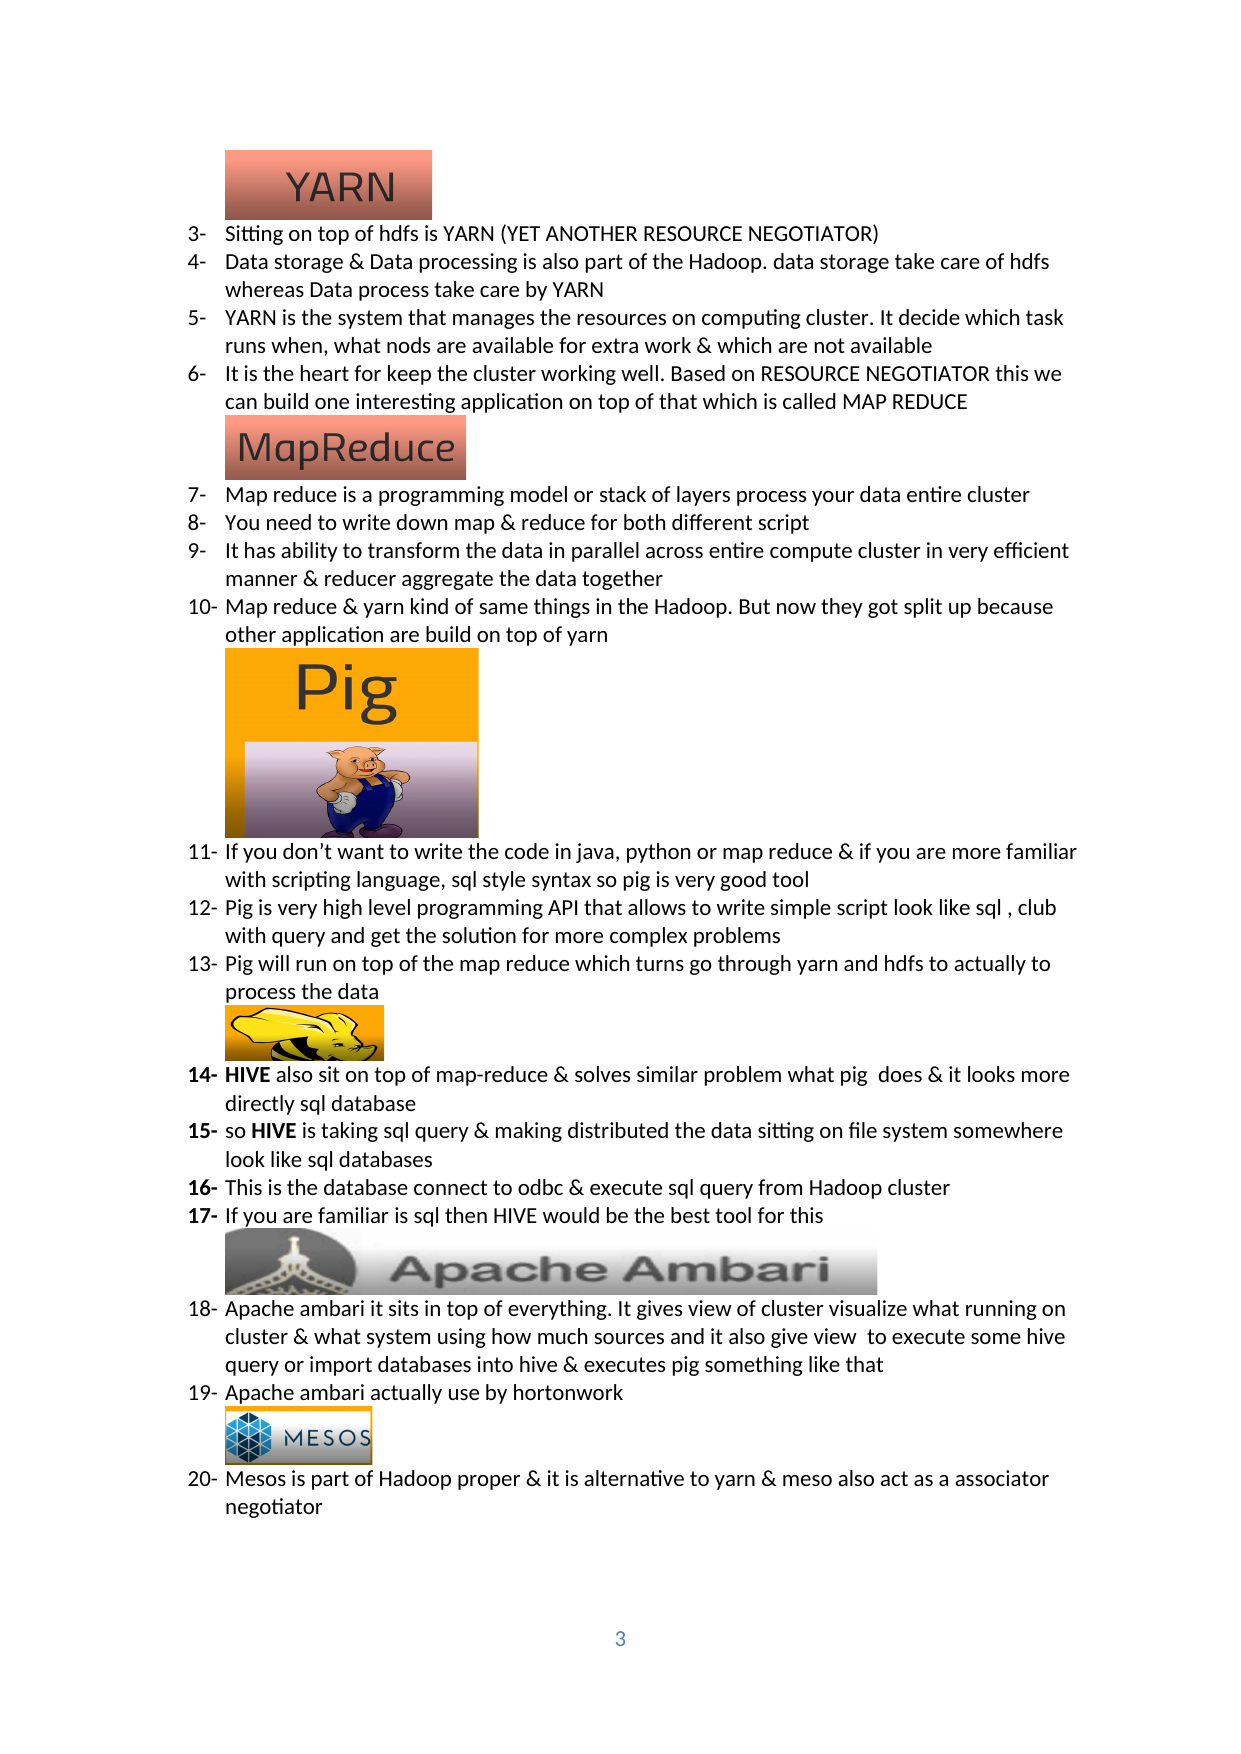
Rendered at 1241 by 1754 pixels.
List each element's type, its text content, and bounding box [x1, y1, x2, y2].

picture [225, 1005, 385, 1061]
list You need to write down map & reduce for both different script [187, 508, 1090, 536]
list If you are familiar is sql then HIVE would be the best tool for this [187, 1201, 1090, 1229]
list Map reduce is a programming model or stack of layers process your data entire cluster [187, 480, 1090, 508]
list It has ability to transform the data in parallel across entire compute cluster in very efficient manner & reducer aggregate the data together [187, 536, 1090, 592]
picture [225, 150, 433, 220]
list Pig is very high level programming API that allows to write simple script look like sql , club with query and get the solution for more complex problems [187, 893, 1090, 949]
picture [225, 415, 467, 480]
list Apache ambari it sits in top of everything. It gives view of cluster visualize what running on cluster & what system using how much sources and it also give view to execute some hive query or import databases into hive & executes pig something like that [187, 1294, 1090, 1378]
list Apache ambari actually use by hortonwork [187, 1378, 1090, 1407]
picture [225, 648, 479, 838]
list so HIVE is taking sql query & making distributed the data sitting on file system somewhere look like sql databases [187, 1117, 1090, 1173]
list Pig will run on top of the map reduce which turns go through yarn and hdfs to actually to process the data [187, 949, 1090, 1005]
list It is the heart for keep the cluster working well. Based on RESOURCE NEGOTIATOR this we can build one interesting application on top of that which is called MAP REDUCE [187, 359, 1090, 415]
picture [225, 1406, 373, 1465]
list If you don’t want to write the code in java, python or map reduce & if you are more familiar with scripting language, sql style syntax so pig is very good tool [187, 837, 1090, 893]
list HIVE also sit on top of map-reduce & solves similar problem what pig does & it looks more directly sql database [187, 1061, 1090, 1117]
list Map reduce & yarn kind of same things in the Hadoop. But now they got split up because other application are build on top of yarn [187, 592, 1090, 648]
list Mesos is part of Hadoop proper & it is alternative to yarn & meso also act as a associator negotiator [187, 1464, 1090, 1520]
list YARN is the system that manages the resources on computing cluster. It decide which task runs when, what nods are available for extra work & which are not available [187, 303, 1090, 359]
picture [225, 1228, 878, 1295]
list This is the database connect to odbc & execute sql query from Hadoop cluster [187, 1173, 1090, 1201]
list Data storage & Data processing is also part of the Hadoop. data storage take care of hdfs whereas Data process take care by YARN [187, 247, 1090, 303]
list Sitting on top of hdfs is YARN (YET ANOTHER RESOURCE NEGOTIATOR) [187, 219, 1090, 247]
